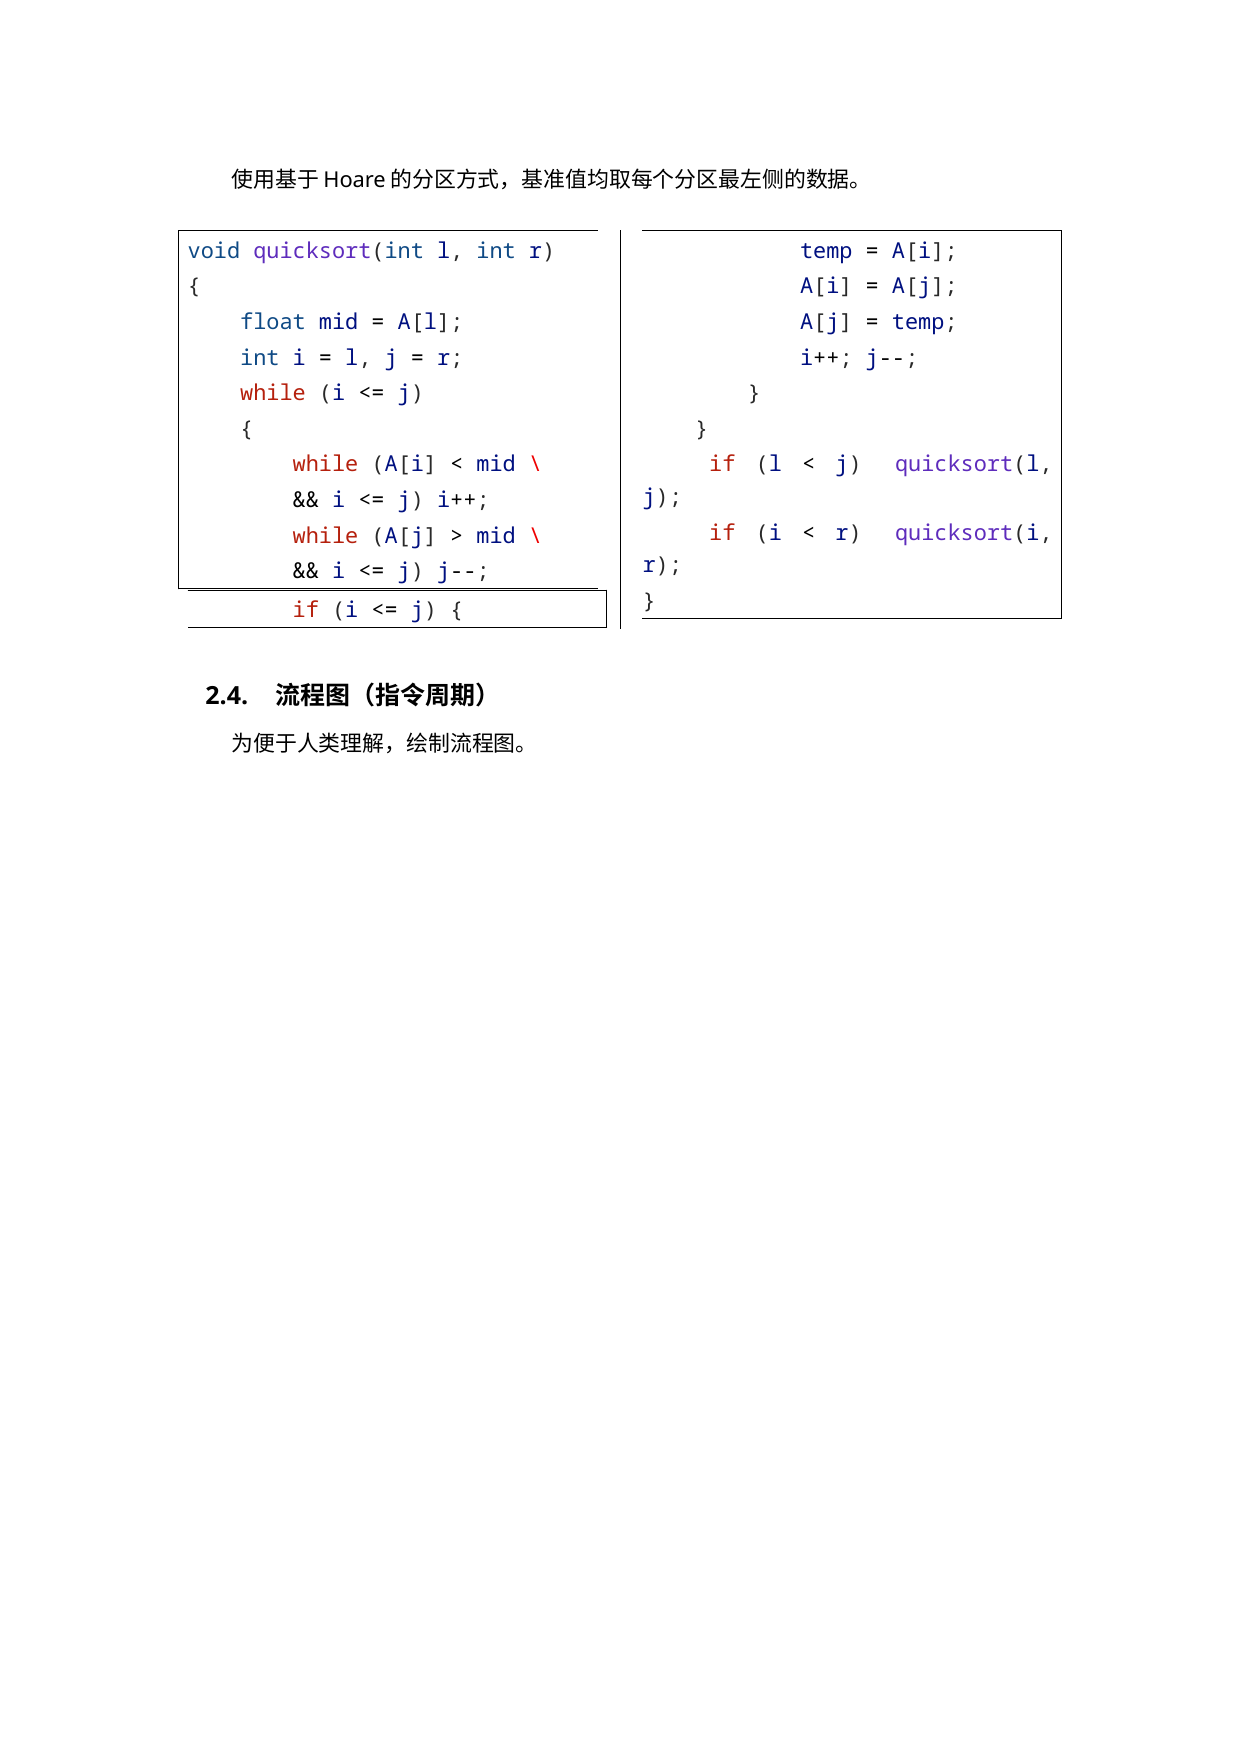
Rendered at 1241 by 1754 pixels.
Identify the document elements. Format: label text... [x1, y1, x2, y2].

text { [179, 266, 598, 301]
text 使用基于Hoare的分区方式，基准值均取每个分区最左侧的数据。 [187, 162, 1053, 194]
text { [179, 408, 598, 444]
text int i = l, j = r; [179, 337, 598, 373]
text A[i] = A[j]; [642, 266, 1061, 301]
text temp = A[i]; [642, 231, 1061, 266]
text void quicksort(int l, int r) [179, 231, 598, 266]
text if (i < r) quicksort(i, r); [642, 512, 1061, 580]
text if (l < j) quicksort(l, j); [642, 444, 1061, 512]
text float mid = A[l]; [179, 301, 598, 337]
text A[j] = temp; [642, 301, 1061, 337]
text && i <= j) i++; [179, 479, 598, 515]
text && i <= j) j--; [179, 551, 598, 588]
text } [642, 373, 1061, 408]
text while (A[j] > mid \ [179, 515, 598, 551]
text if (i <= j) { [187, 591, 606, 628]
text } [642, 408, 1061, 444]
text 为便于人类理解，绘制流程图。 [187, 726, 1053, 758]
text while (A[i] < mid \ [179, 444, 598, 479]
text 流程图（指令周期） [205, 661, 1053, 726]
text } [642, 580, 1061, 618]
text while (i <= j) [179, 373, 598, 408]
text i++; j--; [642, 337, 1061, 373]
